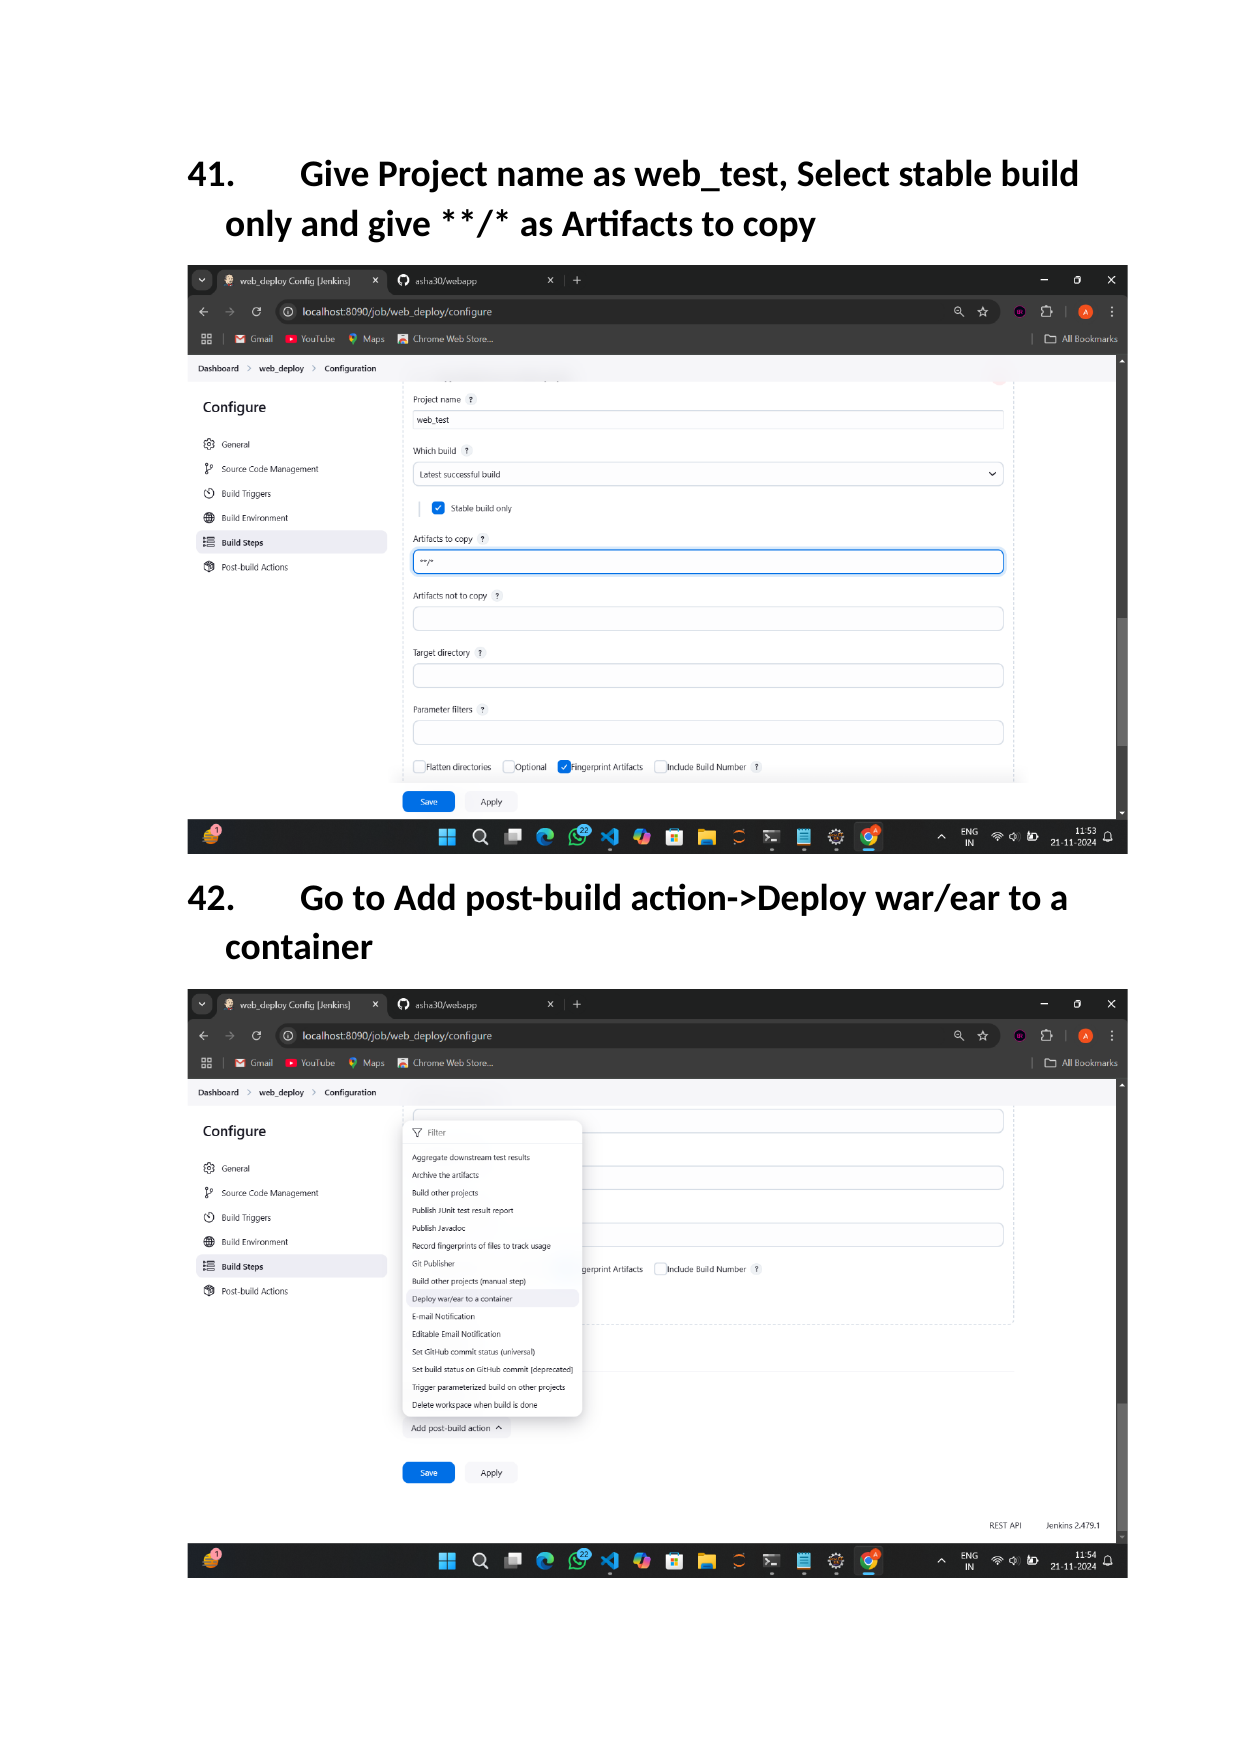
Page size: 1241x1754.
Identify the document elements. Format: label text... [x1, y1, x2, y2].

list Go to Add post-build action->Deploy war/ear to a container [187, 874, 1090, 969]
list Give Project name as web_test, Select stable build only and give **/* as Artifacts to copy [187, 150, 1090, 245]
picture [187, 989, 1128, 1578]
picture [187, 265, 1128, 854]
